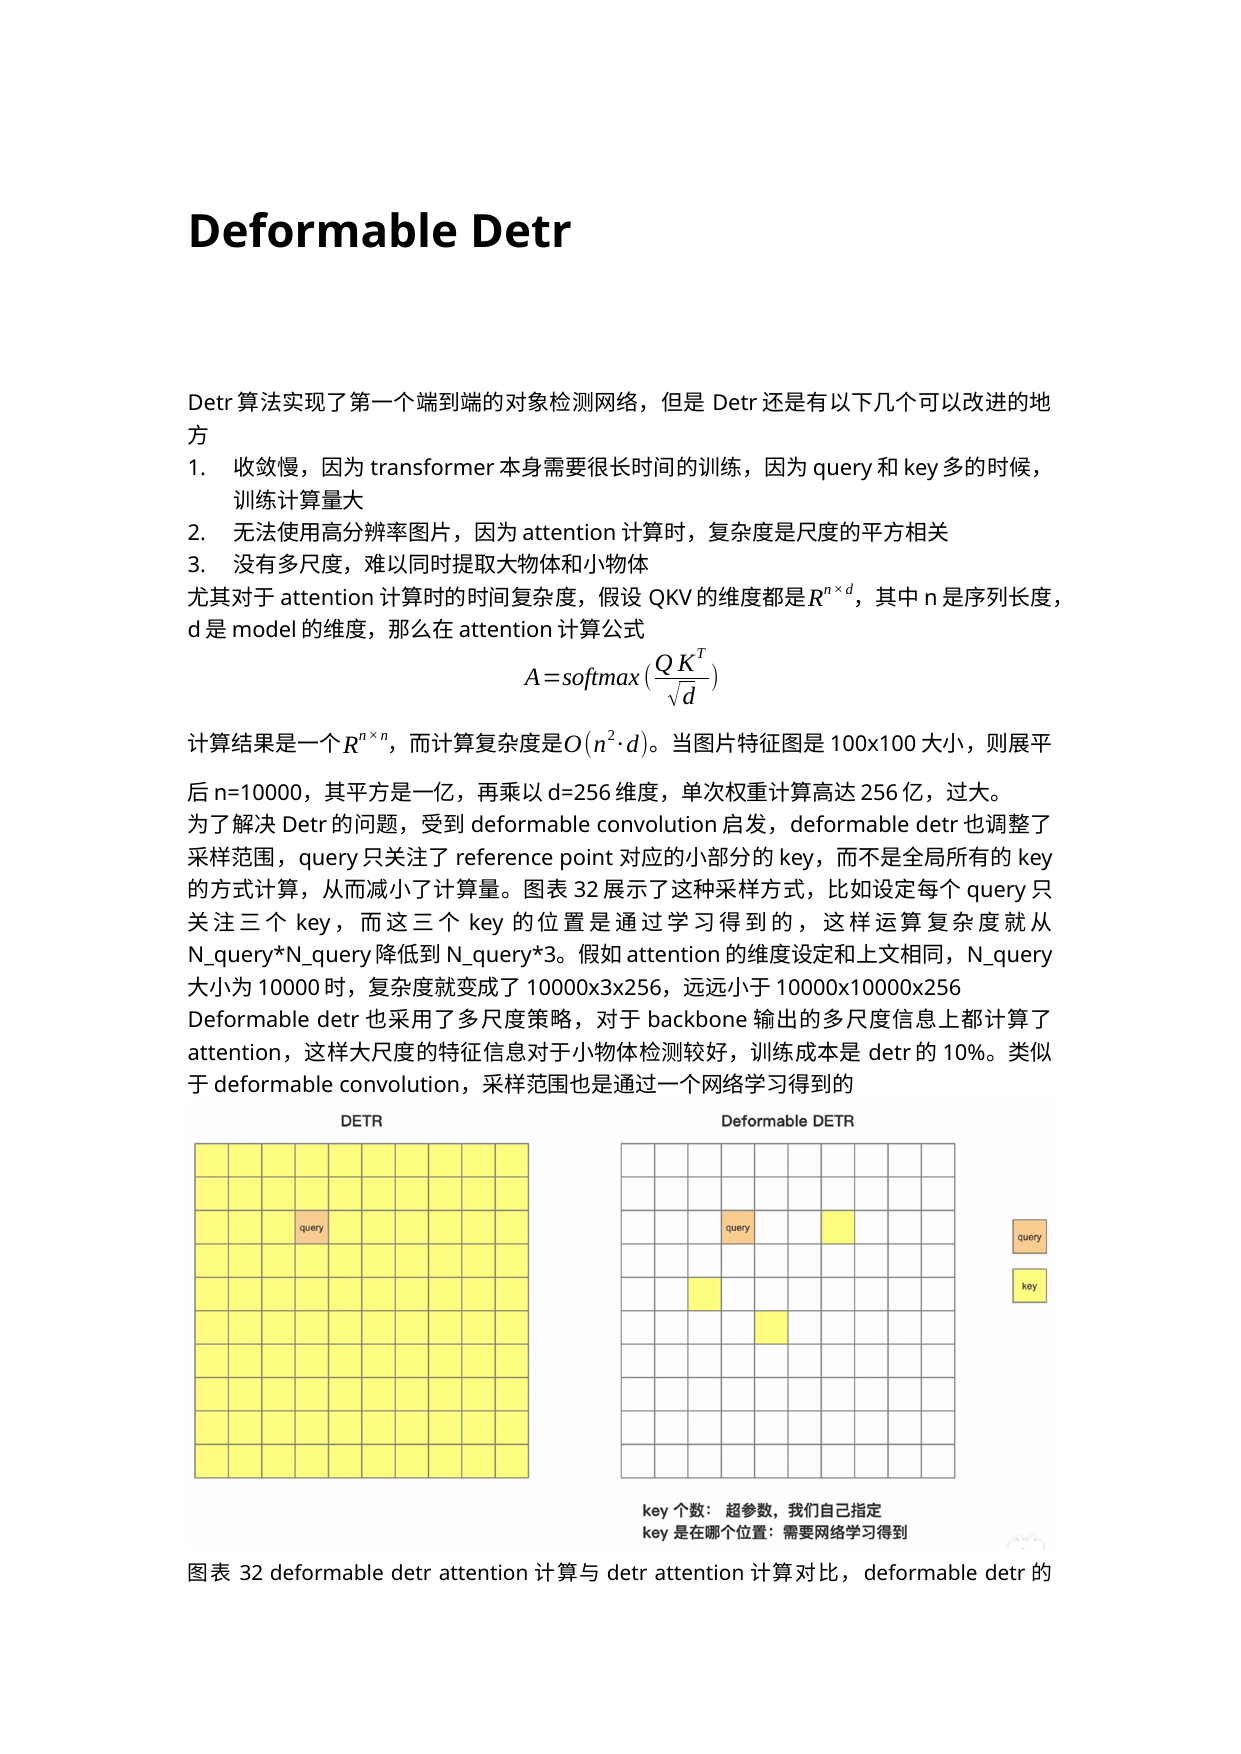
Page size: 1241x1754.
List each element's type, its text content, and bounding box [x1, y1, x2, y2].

text 计算结果是一个，而计算复杂度是。当图片特征图是100x100大小，则展平后n=10000，其平方是一亿，再乘以d=256维度，单次权重计算高达256亿，过大。 [187, 710, 1053, 807]
list 收敛慢，因为transformer本身需要很长时间的训练，因为query和key多的时候， 训练计算量大 [187, 450, 1053, 515]
text Detr算法实现了第一个端到端的对象检测网络，但是Detr还是有以下几个可以改进的地方 [187, 385, 1053, 450]
picture [187, 1099, 1053, 1549]
list 无法使用高分辨率图片，因为attention计算时，复杂度是尺度的平方相关 [187, 515, 1053, 547]
text Deformable detr也采用了多尺度策略，对于backbone输出的多尺度信息上都计算了attention，这样大尺度的特征信息对于小物体检测较好，训练成本是detr的10%。类似于deformable convolution，采样范围也是通过一个网络学习得到的 [187, 1002, 1053, 1099]
text 尤其对于attention计算时的时间复杂度，假设QKV的维度都是，其中n是序列长度，d是model的维度，那么在attention计算公式 [187, 580, 1053, 645]
subtitle Deformable Detr [187, 197, 1053, 262]
text 为了解决Detr的问题，受到deformable convolution启发，deformable detr也调整了采样范围，query只关注了reference point 对应的小部分的key，而不是全局所有的key的方式计算，从而减小了计算量。图表 32展示了这种采样方式，比如设定每个query只关注三个key，而这三个key的位置是通过学习得到的，这样运算复杂度就从N_query*N_query降低到N_query*3。假如attention的维度设定和上文相同，N_query大小为10000时，复杂度就变成了10000x3x256，远远小于10000x10000x256 [187, 807, 1053, 1002]
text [187, 1555, 1053, 1587]
list 没有多尺度，难以同时提取大物体和小物体 [187, 547, 1053, 580]
